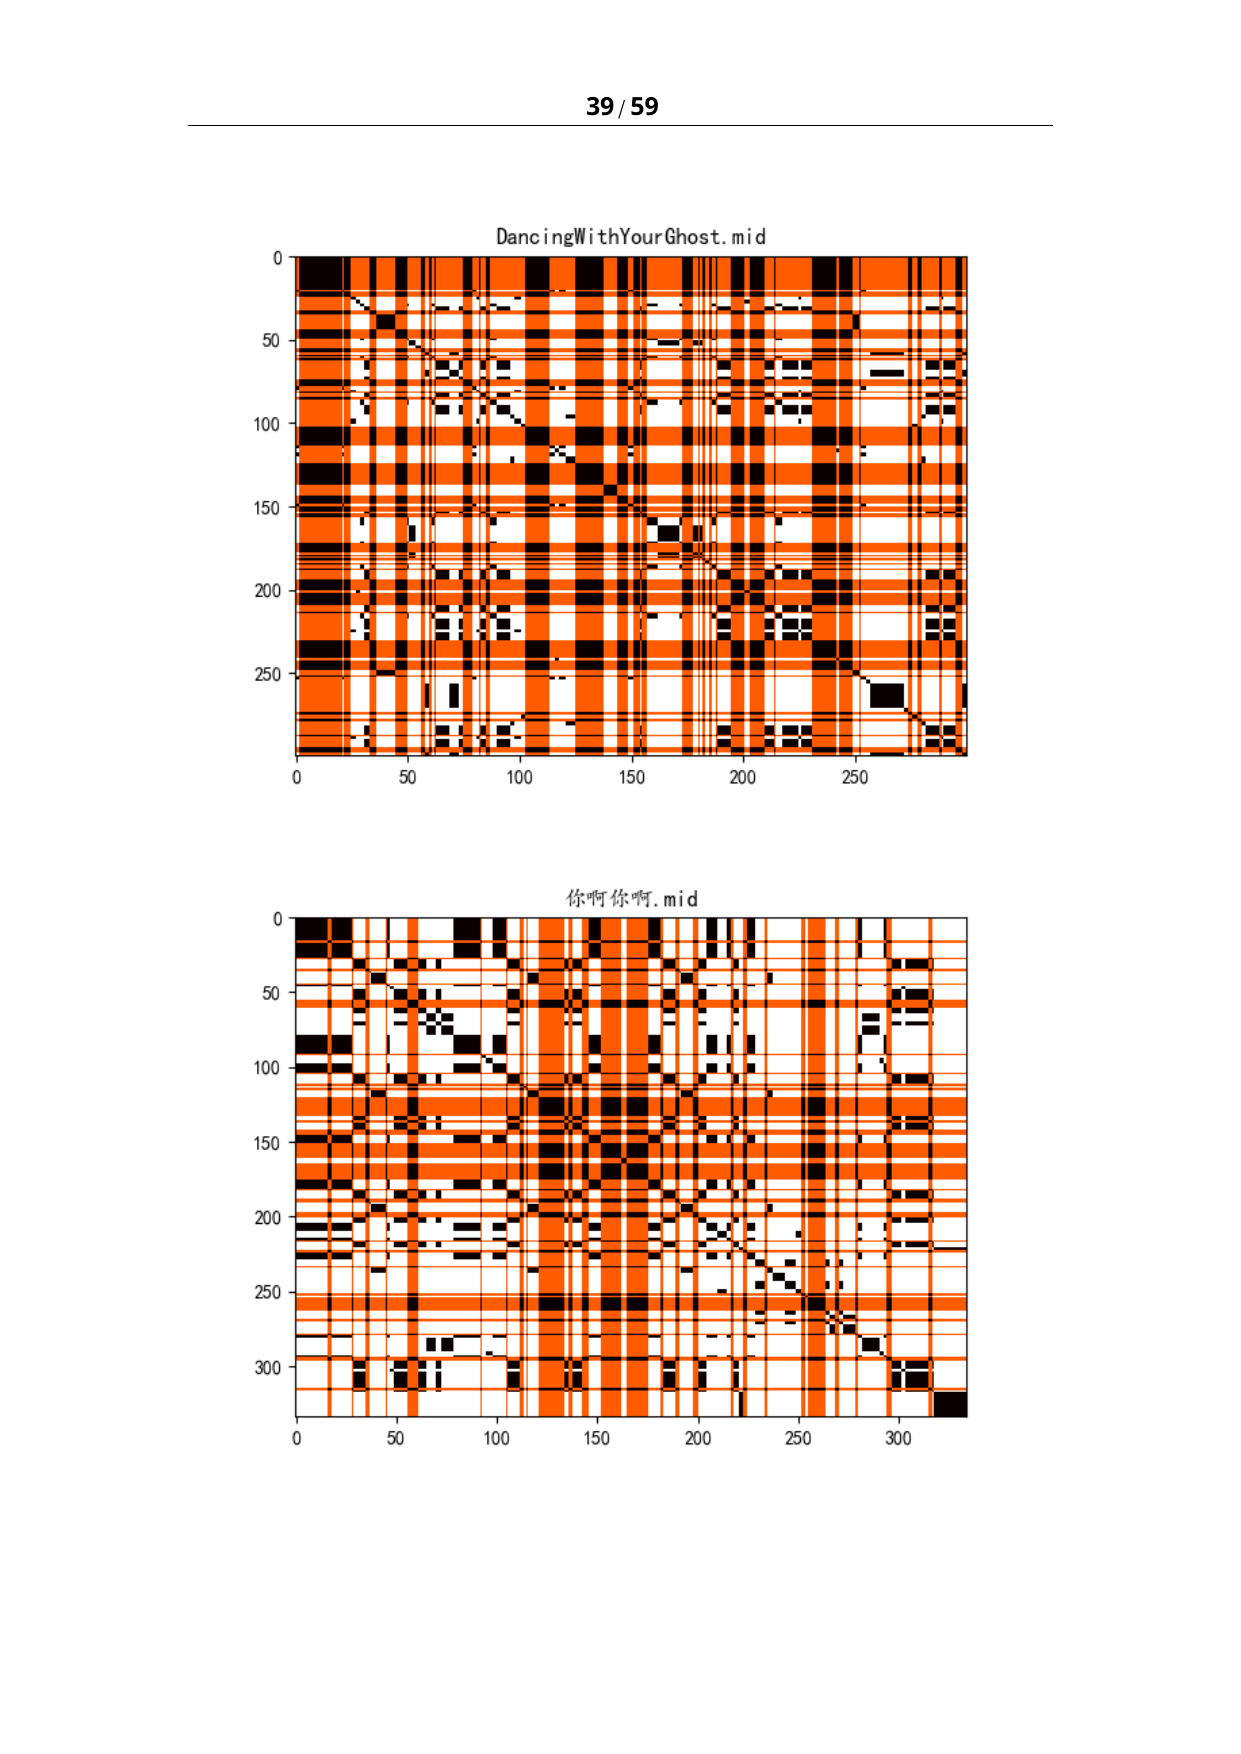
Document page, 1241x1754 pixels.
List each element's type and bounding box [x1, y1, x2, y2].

picture [187, 178, 1053, 827]
picture [187, 839, 1053, 1488]
